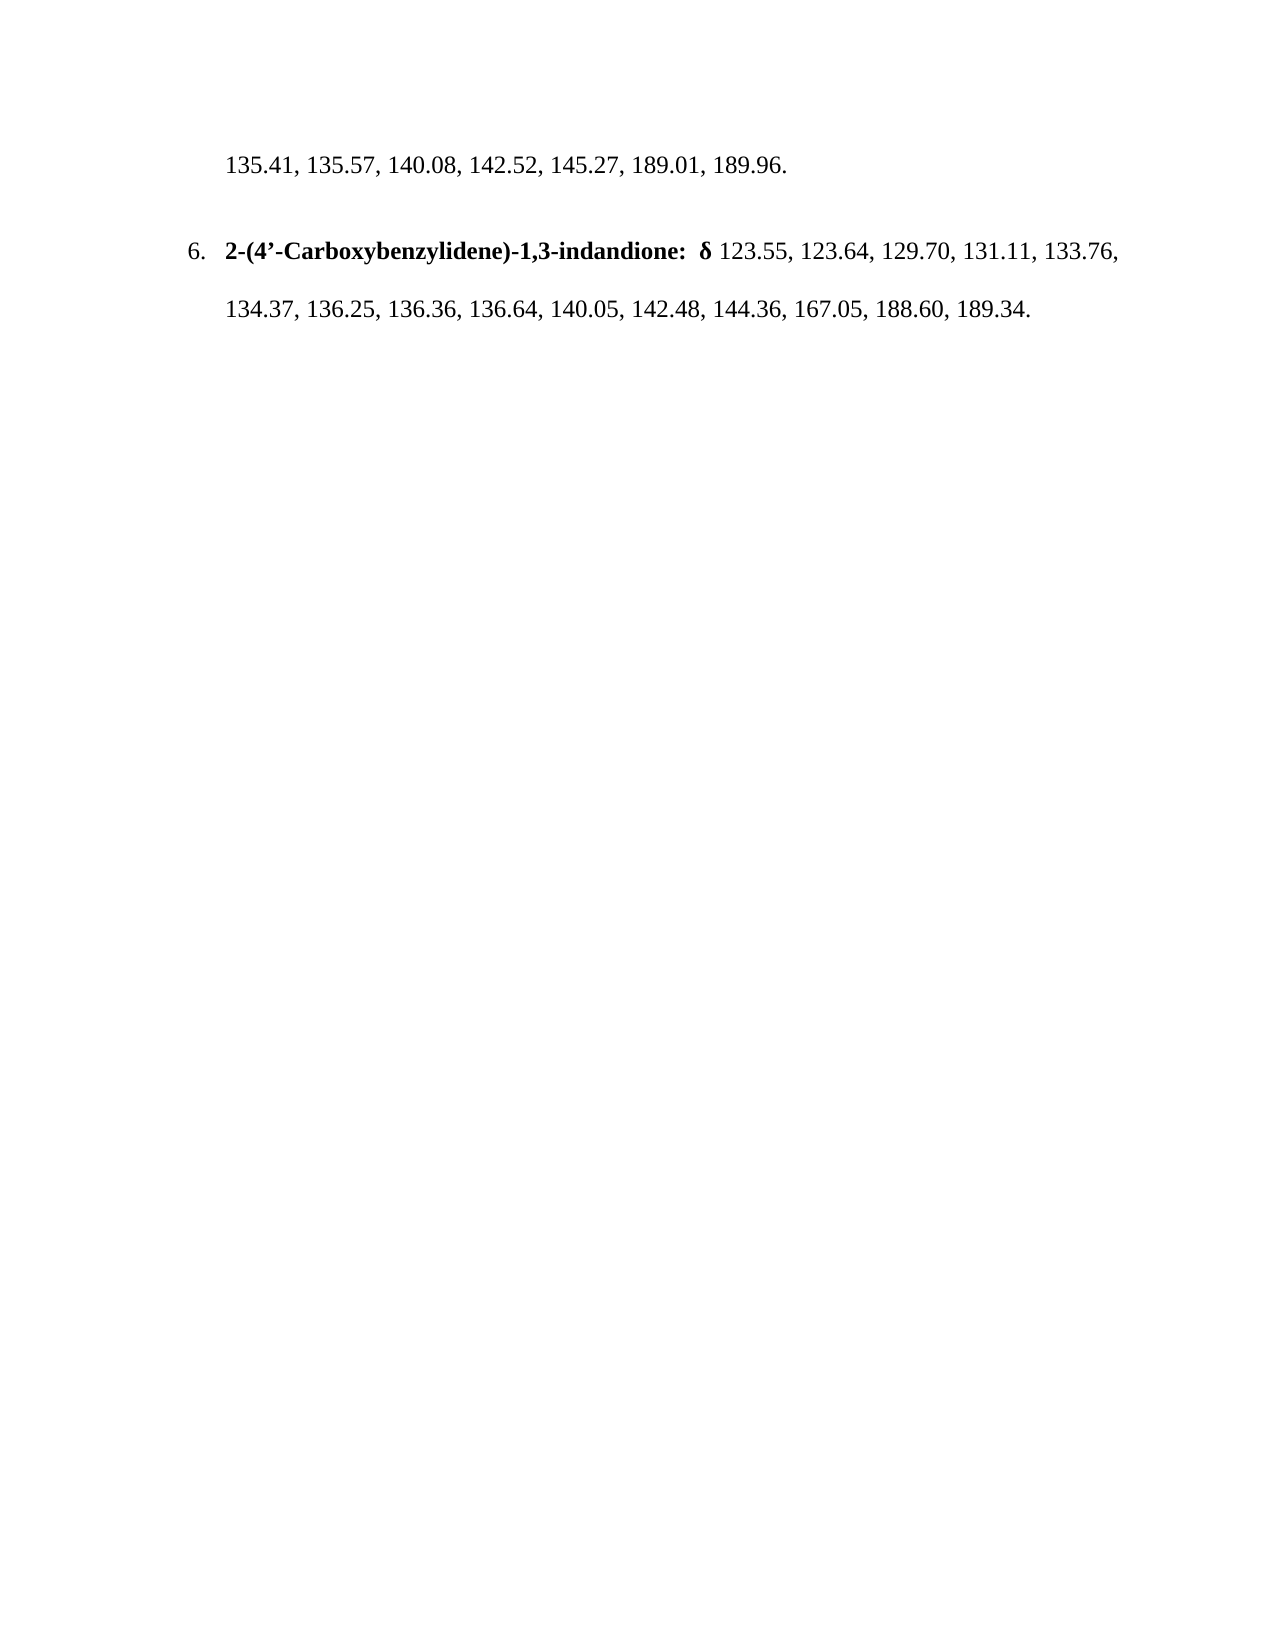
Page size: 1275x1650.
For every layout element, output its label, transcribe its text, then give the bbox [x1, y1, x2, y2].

text 135.41, 135.57, 140.08, 142.52, 145.27, 189.01, 189.96. [150, 150, 1125, 179]
text 134.37, 136.25, 136.36, 136.64, 140.05, 142.48, 144.36, 167.05, 188.60, 189.34. [150, 294, 1125, 322]
text 6. 2-(4’-Carboxybenzylidene)-1,3-indandione: δ 123.55, 123.64, 129.70, 131.11, 133.76, [150, 236, 1125, 265]
